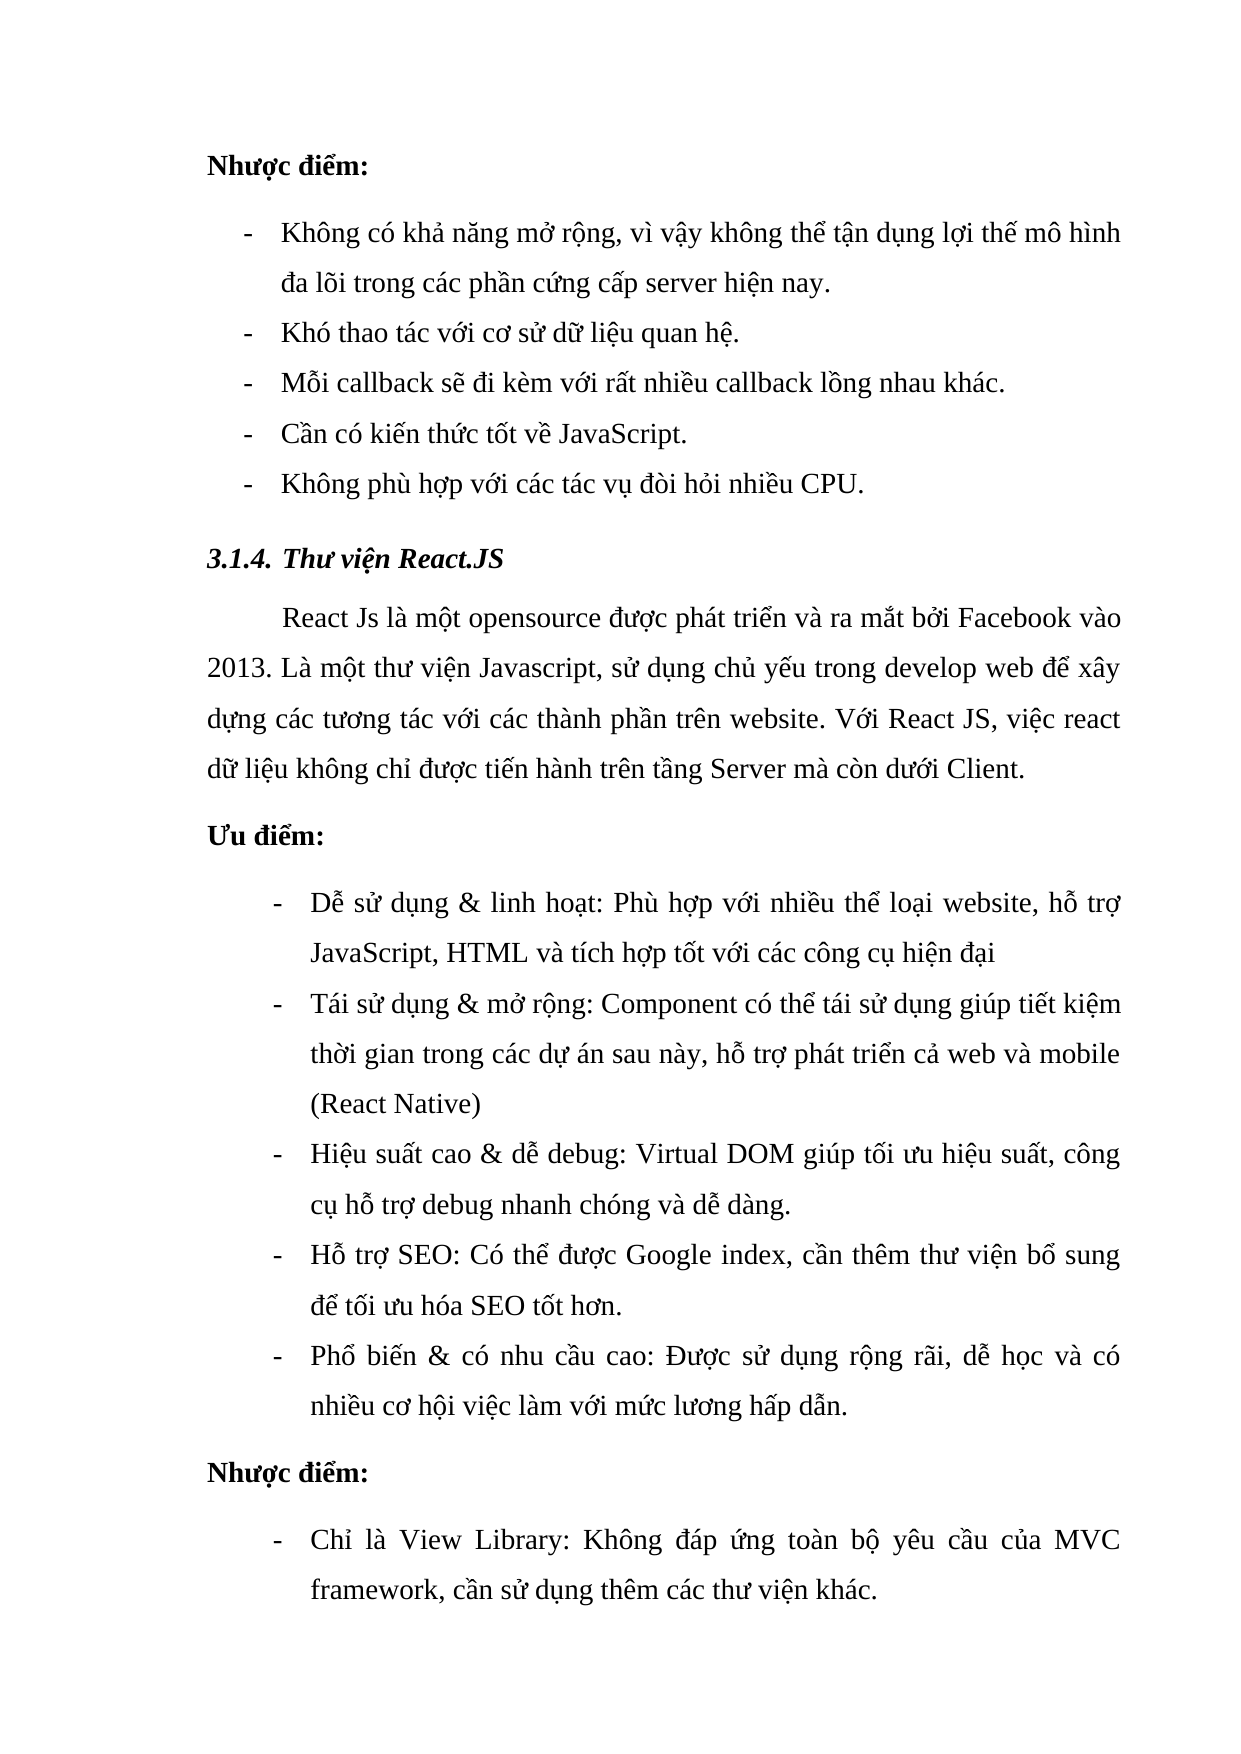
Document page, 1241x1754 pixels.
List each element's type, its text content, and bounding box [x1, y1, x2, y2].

text React Js là một opensource được phát triển và ra mắt bởi Facebook vào 2013. Là một thư viện Javascript, sử dụng chủ yếu trong develop web để xây dựng các tương tác với các thành phần trên website. Với React JS, việc react dữ liệu không chỉ được tiến hành trên tầng Server mà còn dưới Client. [207, 600, 1122, 785]
list Mỗi callback sẽ đi kèm với rất nhiều callback lồng nhau khác. [243, 366, 1122, 399]
list Khó thao tác với cơ sử dữ liệu quan hệ. [243, 315, 1122, 349]
text Nhược điểm: [207, 148, 1122, 181]
subtitle Thư viện React.JS [207, 542, 1122, 575]
list Hiệu suất cao & dễ debug: Virtual DOM giúp tối ưu hiệu suất, công cụ hỗ trợ debug nhanh chóng và dễ dàng. [273, 1137, 1122, 1221]
text Ưu điểm: [207, 818, 1122, 852]
list Chỉ là View Library: Không đáp ứng toàn bộ yêu cầu của MVC framework, cần sử dụng thêm các thư viện khác. [273, 1522, 1122, 1606]
list Dễ sử dụng & linh hoạt: Phù hợp với nhiều thể loại website, hỗ trợ JavaScript, HTML và tích hợp tốt với các công cụ hiện đại [273, 885, 1122, 969]
list Hỗ trợ SEO: Có thể được Google index, cần thêm thư viện bổ sung để tối ưu hóa SEO tốt hơn. [273, 1237, 1122, 1321]
list Phổ biến & có nhu cầu cao: Được sử dụng rộng rãi, dễ học và có nhiều cơ hội việc làm với mức lương hấp dẫn. [273, 1338, 1122, 1422]
list Không phù hợp với các tác vụ đòi hỏi nhiều CPU. [243, 466, 1122, 500]
list Tái sử dụng & mở rộng: Component có thể tái sử dụng giúp tiết kiệm thời gian trong các dự án sau này, hỗ trợ phát triển cả web và mobile (React Native) [273, 986, 1122, 1120]
list Cần có kiến thức tốt về JavaScript. [243, 416, 1122, 449]
list Không có khả năng mở rộng, vì vậy không thể tận dụng lợi thế mô hình đa lõi trong các phần cứng cấp server hiện nay. [243, 215, 1122, 298]
text Nhược điểm: [207, 1455, 1122, 1489]
